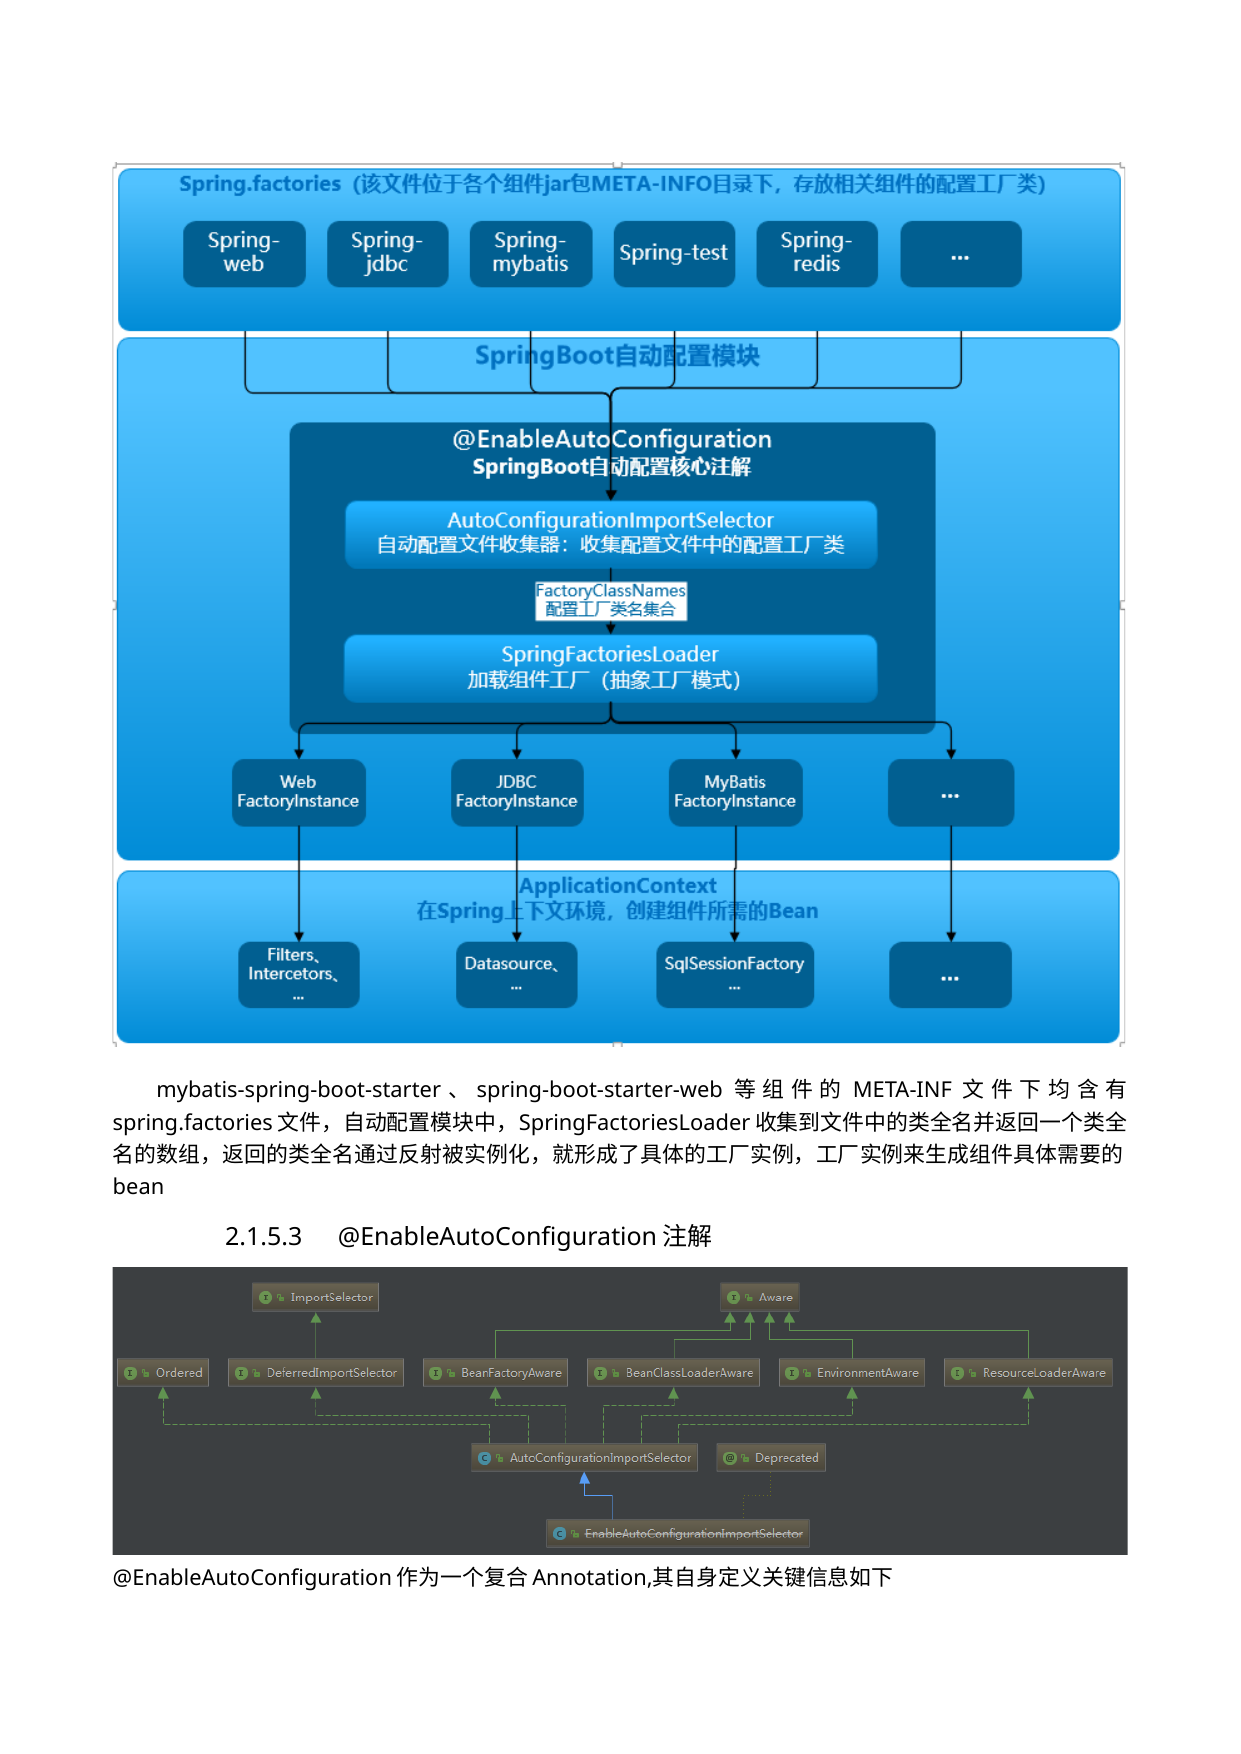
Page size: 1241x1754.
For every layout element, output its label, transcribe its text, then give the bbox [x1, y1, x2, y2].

list @EnableAutoConfiguration注解 [225, 1202, 1095, 1267]
text @EnableAutoConfiguration作为一个复合Annotation,其自身定义关键信息如下 [112, 1559, 1128, 1592]
picture [112, 162, 1125, 1047]
text mybatis-spring-boot-starter、spring-boot-starter-web等组件的META-INF文件下均含有spring.factories文件，自动配置模块中，SpringFactoriesLoader收集到文件中的类全名并返回一个类全名的数组，返回的类全名通过反射被实例化，就形成了具体的工厂实例，工厂实例来生成组件具体需要的bean [112, 1072, 1128, 1202]
picture [112, 1267, 1128, 1555]
